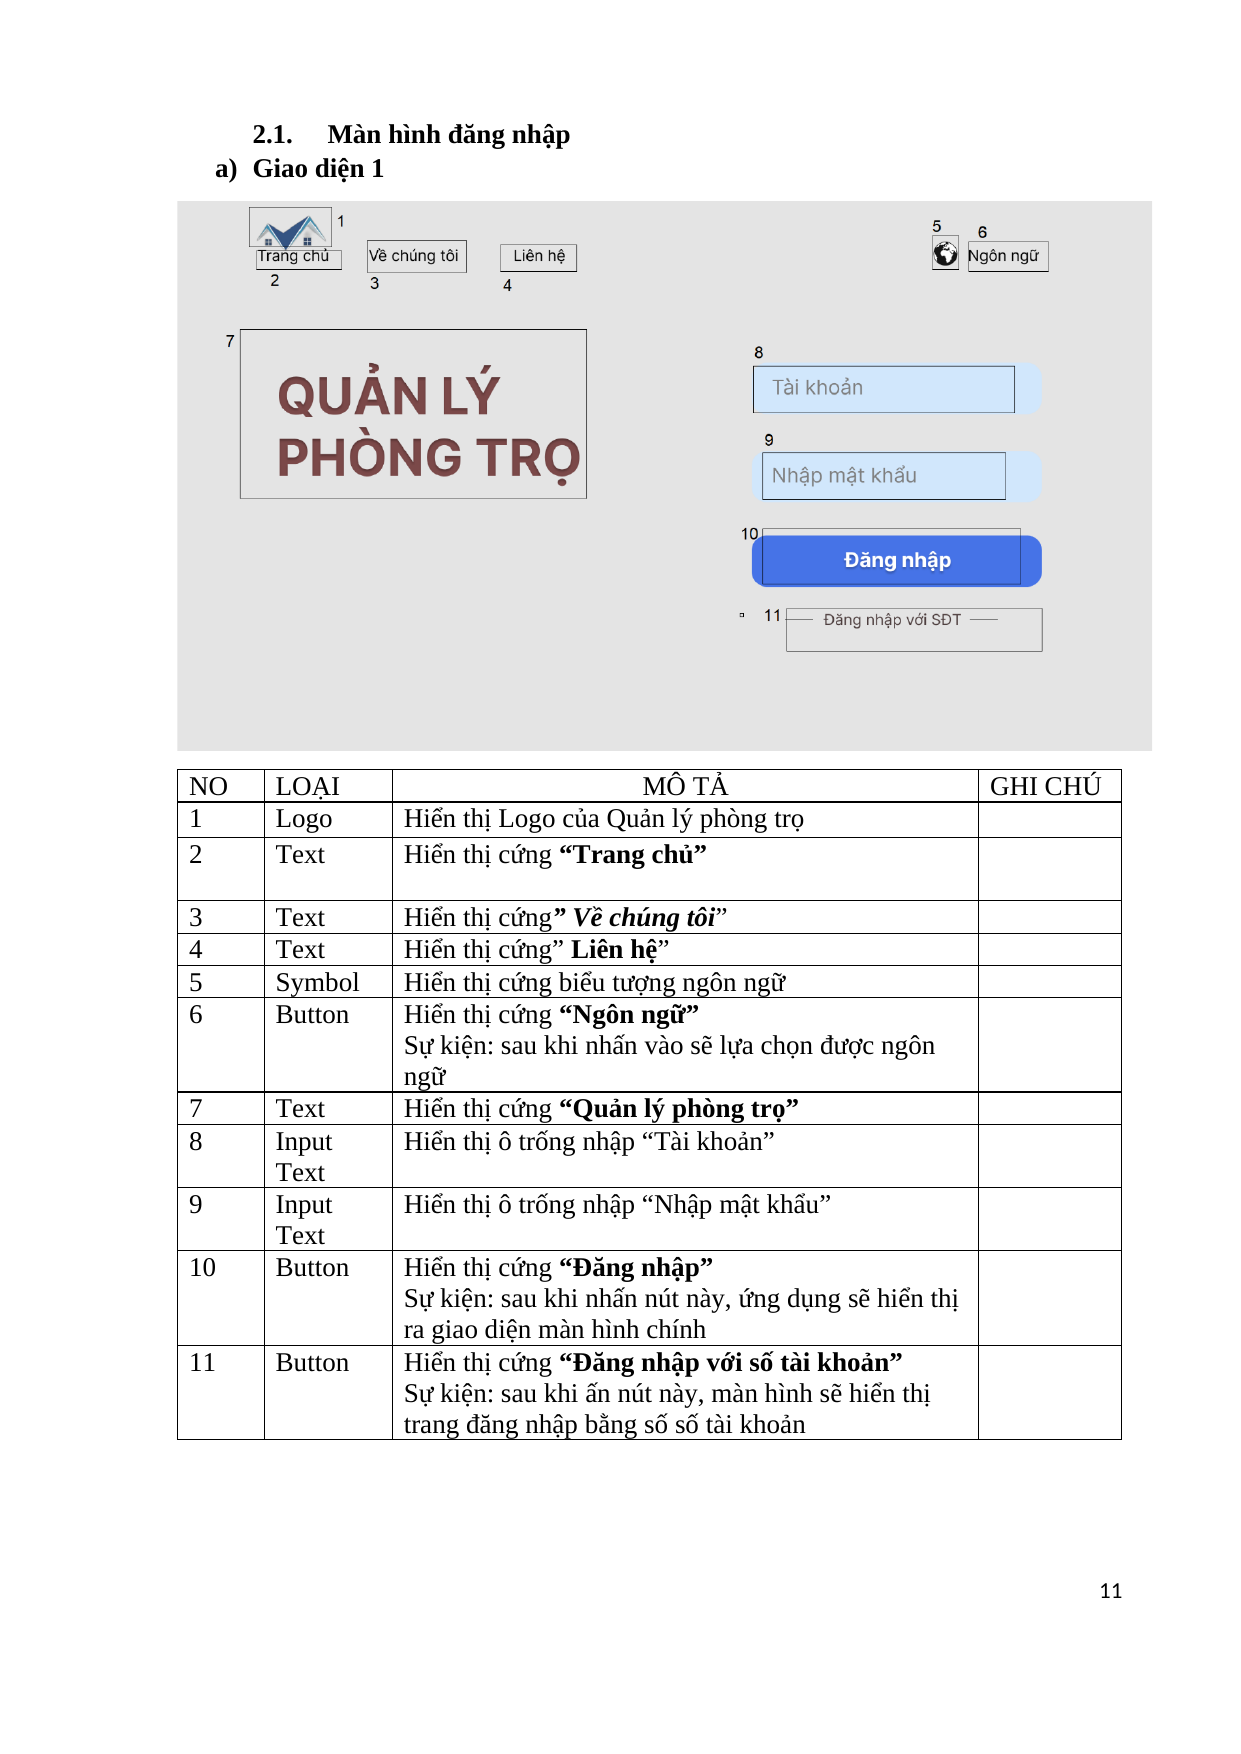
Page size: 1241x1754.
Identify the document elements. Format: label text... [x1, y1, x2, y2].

list Giao diện 1 [215, 152, 1122, 183]
table_cell [979, 934, 1121, 965]
table_cell Text [265, 901, 392, 933]
table_cell Hiển thị ô trống nhập “Nhập mật khẩu” [393, 1188, 978, 1250]
picture [177, 201, 1153, 751]
table_cell Button [265, 998, 392, 1091]
table_cell [979, 838, 1121, 900]
table_cell Hiển thị cứng” Liên hệ” [393, 934, 978, 965]
table_cell 9 [178, 1188, 264, 1250]
table_cell [979, 998, 1121, 1091]
table_cell Logo [265, 803, 392, 837]
list Màn hình đăng nhập [252, 118, 1122, 149]
table_cell Hiển thị cứng biểu tượng ngôn ngữ [393, 966, 978, 997]
table_cell 8 [178, 1125, 264, 1187]
table_cell [979, 1251, 1121, 1345]
table_cell 2 [178, 838, 264, 900]
table_cell 7 [178, 1093, 264, 1124]
table_header MÔ TẢ [393, 770, 978, 801]
table_cell Hiển thị cứng “Quản lý phòng trọ” [393, 1093, 978, 1124]
table_cell 11 [178, 1346, 264, 1439]
table_cell Text [265, 838, 392, 900]
table_cell [979, 1125, 1121, 1187]
table_cell [979, 1346, 1121, 1439]
table_cell Button [265, 1346, 392, 1439]
table_cell Hiển thị cứng “Trang chủ” [393, 838, 978, 900]
table_cell 3 [178, 901, 264, 933]
table_cell Hiển thị cứng “Đăng nhập” Sự kiện: sau khi nhấn nút này, ứng dụng sẽ hiển thị ra giao diện màn hình chính [393, 1251, 978, 1345]
table_cell Hiển thị cứng “Ngôn ngữ” Sự kiện: sau khi nhấn vào sẽ lựa chọn được ngôn ngữ [393, 998, 978, 1091]
table_cell Hiển thị cứng” Về chúng tôi” [393, 901, 978, 933]
table_header LOẠI [265, 770, 392, 801]
table_cell Button [265, 1251, 392, 1345]
table_cell Symbol [265, 966, 392, 997]
table_cell [979, 901, 1121, 933]
table_cell Input Text [265, 1125, 392, 1187]
table_cell 1 [178, 803, 264, 837]
table_cell 10 [178, 1251, 264, 1345]
table_cell Hiển thị ô trống nhập “Tài khoản” [393, 1125, 978, 1187]
table_cell [979, 803, 1121, 837]
table_cell Hiển thị cứng “Đăng nhập với số tài khoản” Sự kiện: sau khi ấn nút này, màn hình sẽ hiển thị trang đăng nhập bằng số số tài khoản [393, 1346, 978, 1439]
table_cell [979, 966, 1121, 997]
table_cell 4 [178, 934, 264, 965]
table_cell Hiển thị Logo của Quản lý phòng trọ [393, 803, 978, 837]
table_cell 6 [178, 998, 264, 1091]
table_header NO [178, 770, 264, 801]
table_cell Input Text [265, 1188, 392, 1250]
table_cell 5 [178, 966, 264, 997]
table_cell [979, 1093, 1121, 1124]
table_cell Text [265, 1093, 392, 1124]
table_header GHI CHÚ [979, 770, 1121, 801]
table_cell [979, 1188, 1121, 1250]
table_cell Text [265, 934, 392, 965]
